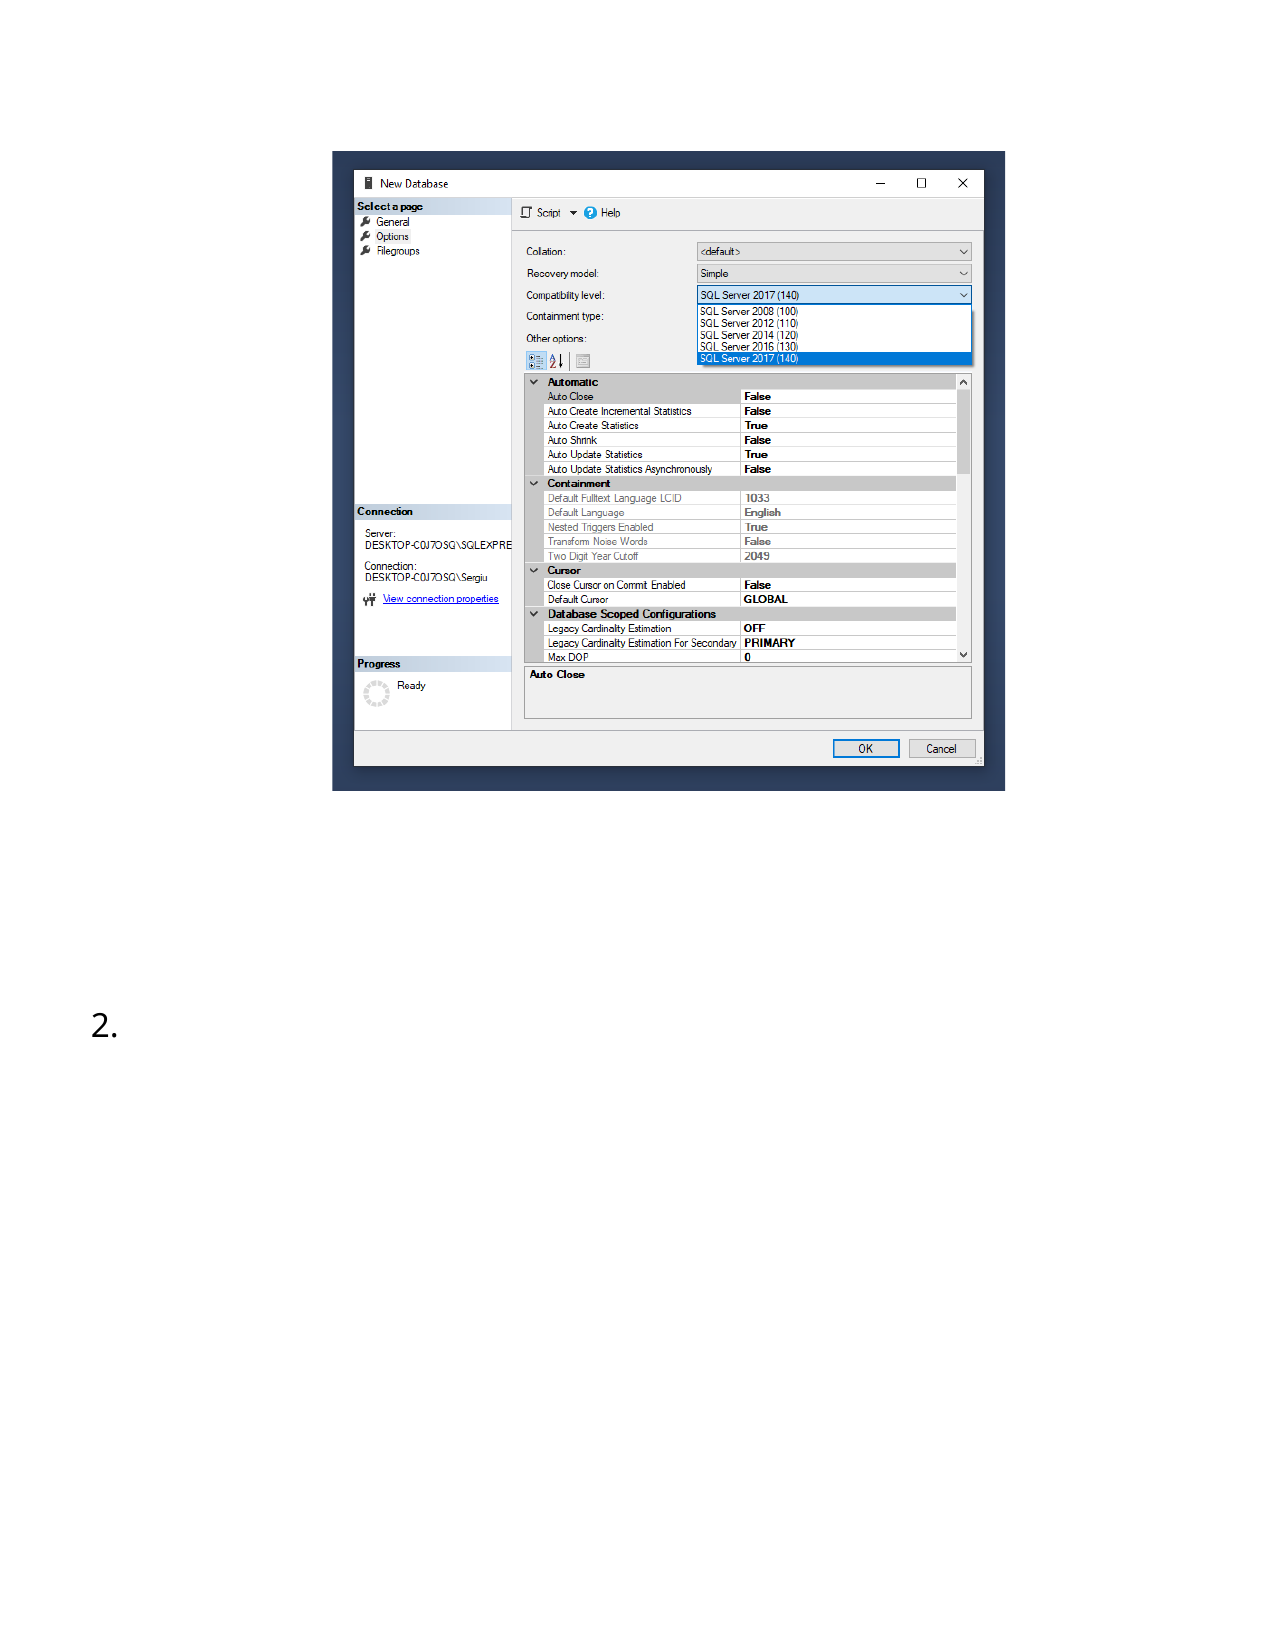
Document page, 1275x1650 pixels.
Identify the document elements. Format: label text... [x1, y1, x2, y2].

text 2. [75, 1002, 1200, 1047]
picture [332, 151, 1006, 791]
